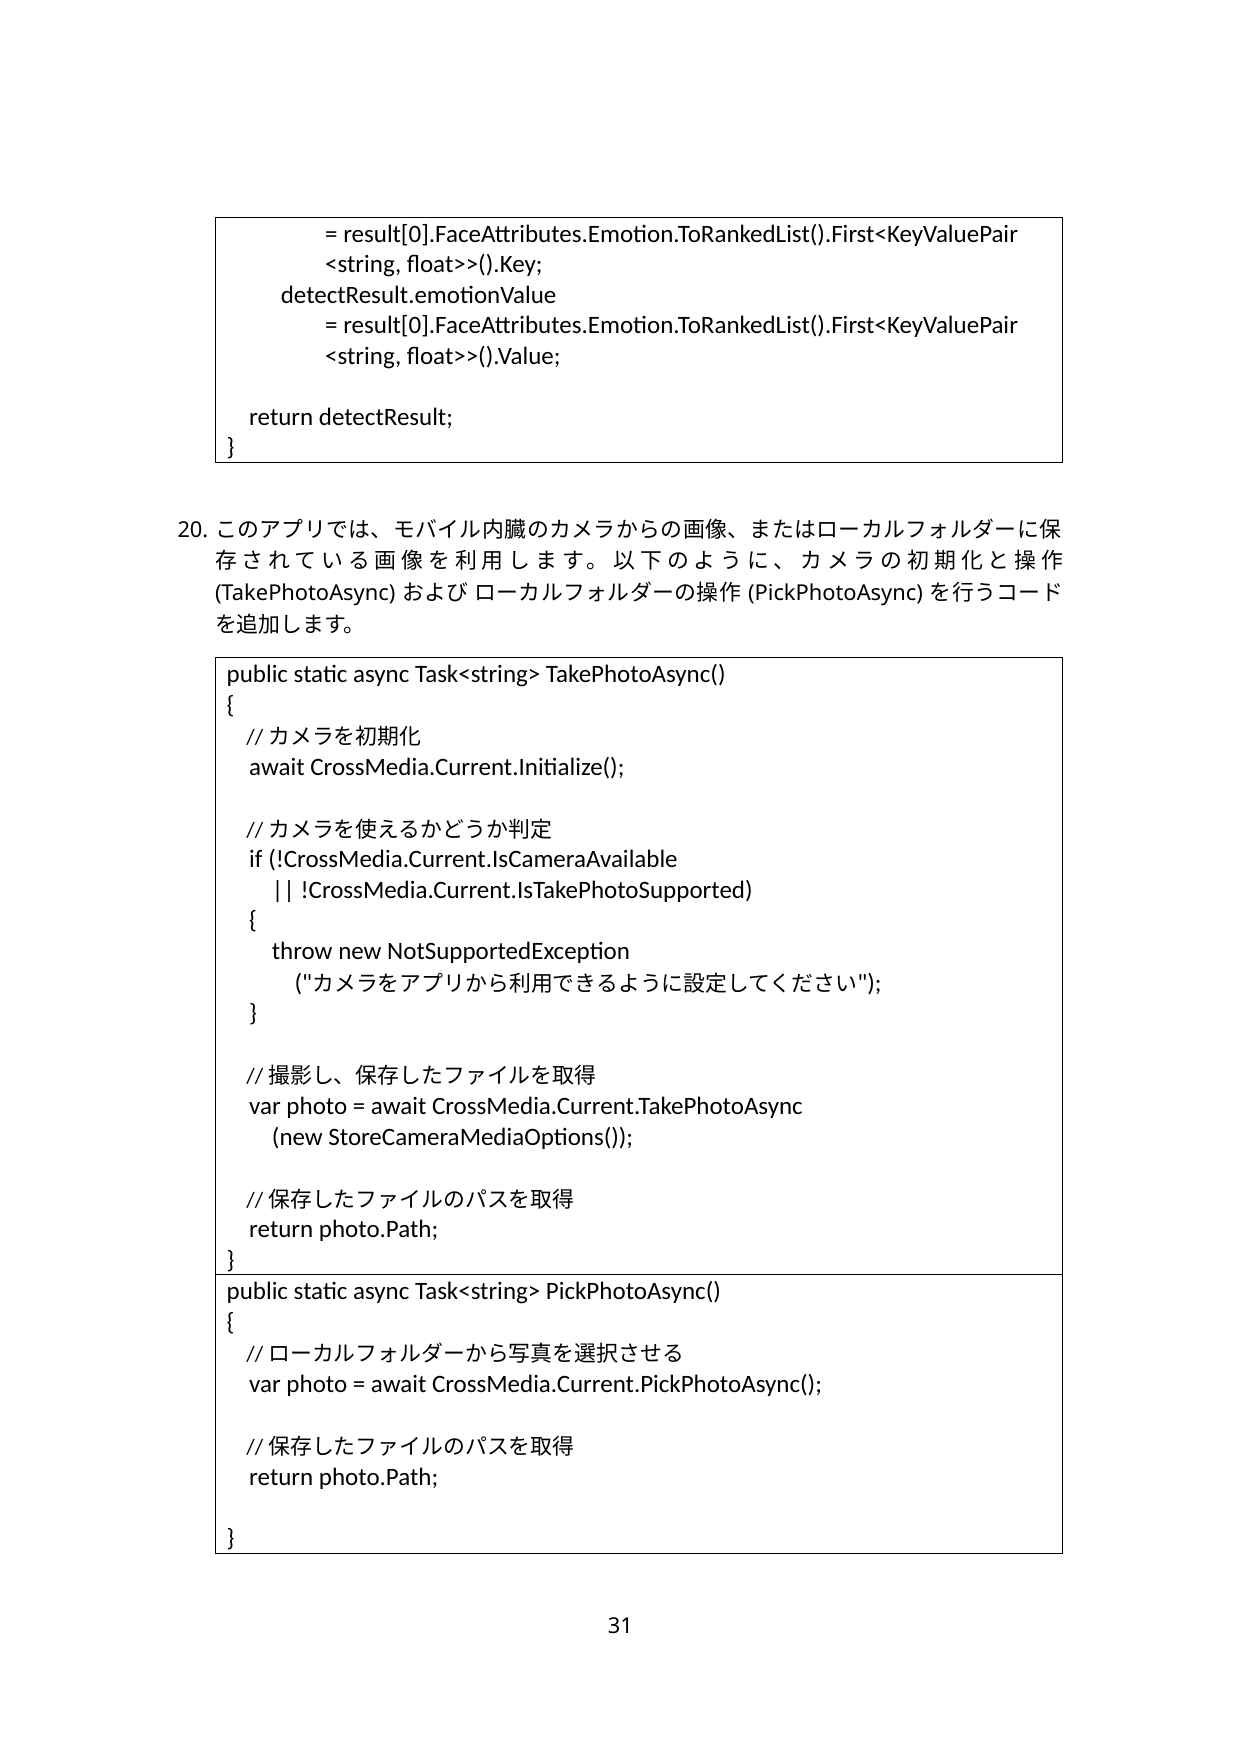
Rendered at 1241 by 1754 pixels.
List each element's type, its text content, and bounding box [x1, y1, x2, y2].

table_header public static async Task<string> TakePhotoAsync() { // カメラを初期化 await CrossMedia.Current.Initialize(); // カメラを使えるかどうか判定 if (!CrossMedia.Current.IsCameraAvailable || !CrossMedia.Current.IsTakePhotoSupported) { throw new NotSupportedException ("カメラをアプリから利用できるように設定してください"); } // 撮影し、保存したファイルを取得 var photo = await CrossMedia.Current.TakePhotoAsync (new StoreCameraMediaOptions()); // 保存したファイルのパスを取得 return photo.Path; } [216, 658, 1062, 1274]
table_cell public static async Task<string> PickPhotoAsync() { // ローカルフォルダーから写真を選択させる var photo = await CrossMedia.Current.PickPhotoAsync(); // 保存したファイルのパスを取得 return photo.Path; } [216, 1275, 1062, 1552]
list このアプリでは、モバイル内臓のカメラからの画像、またはローカルフォルダーに保存されている画像を利用します。以下のように、カメラの初期化と操作 (TakePhotoAsync) および ローカルフォルダーの操作 (PickPhotoAsync) を行うコードを追加します。 [177, 512, 1063, 638]
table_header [216, 218, 1062, 462]
